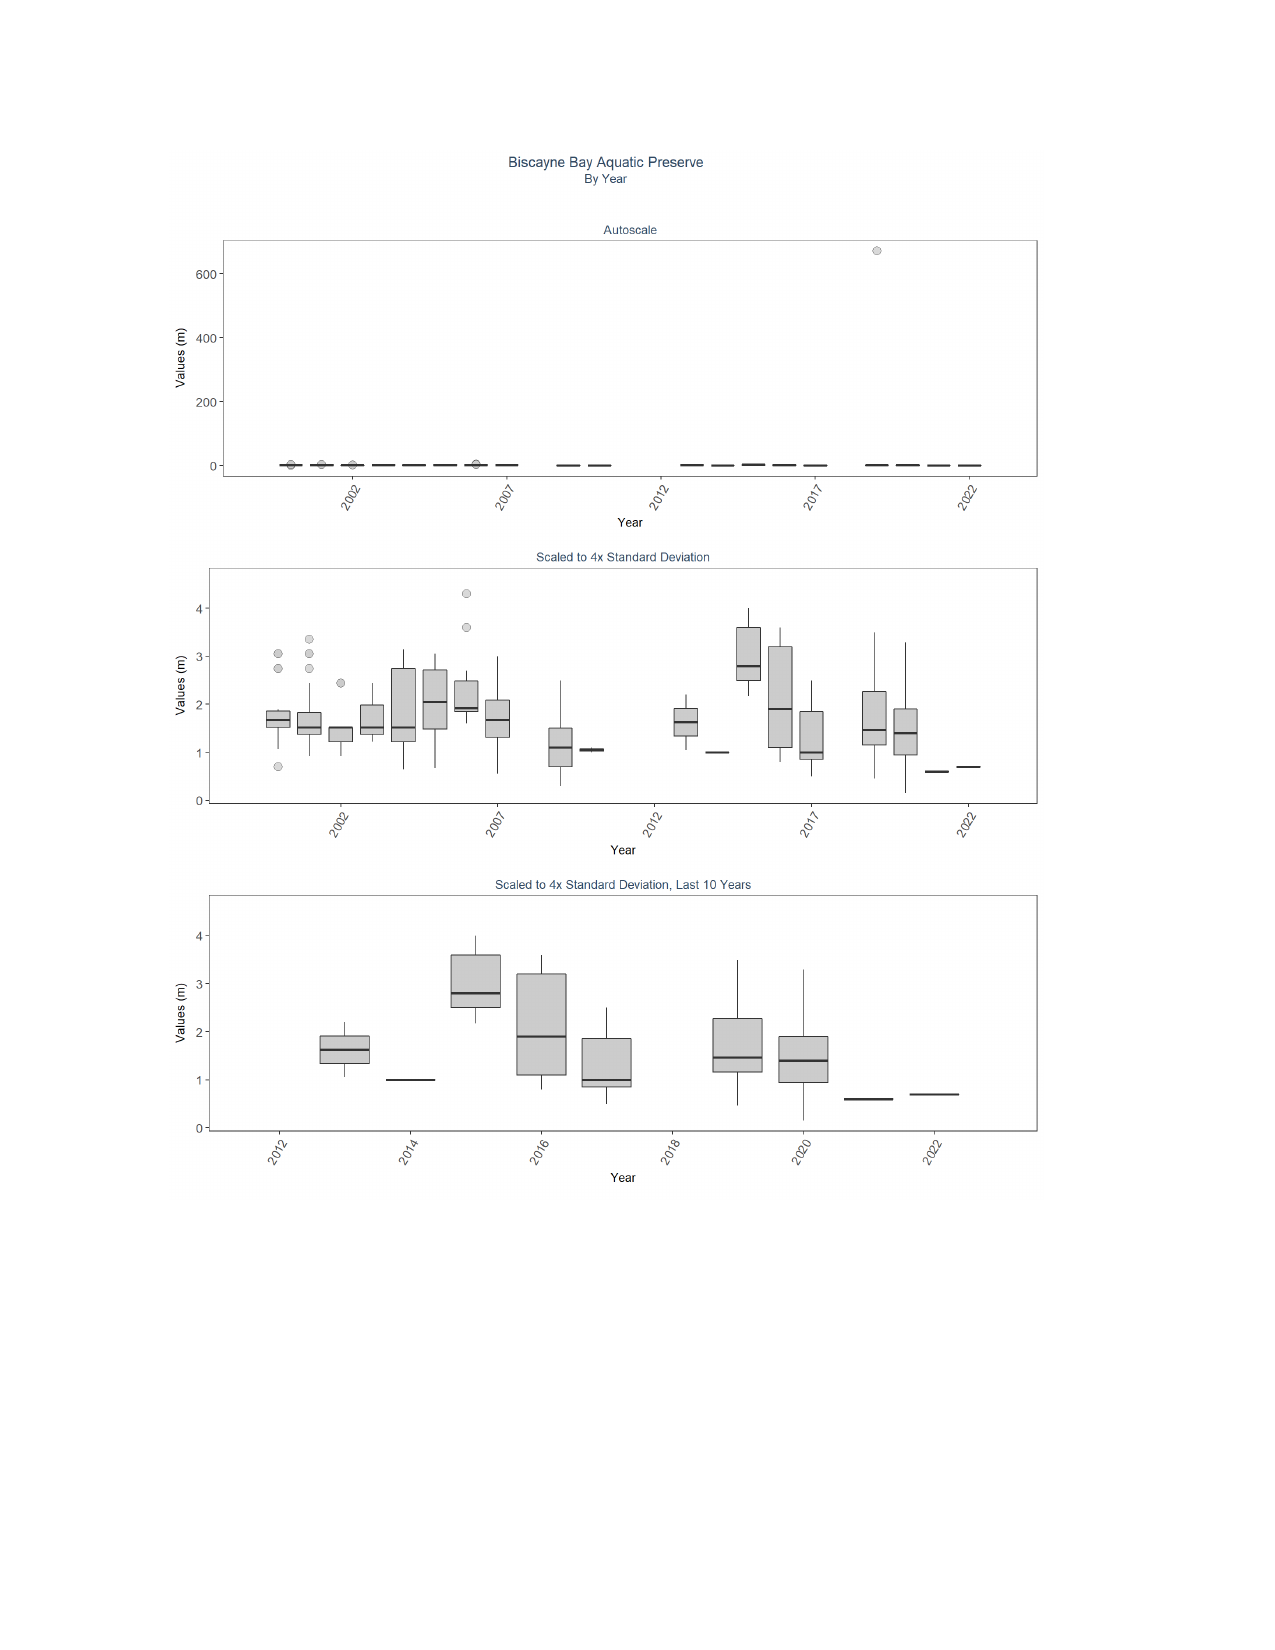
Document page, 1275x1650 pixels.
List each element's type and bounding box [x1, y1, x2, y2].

picture [168, 150, 1044, 1200]
